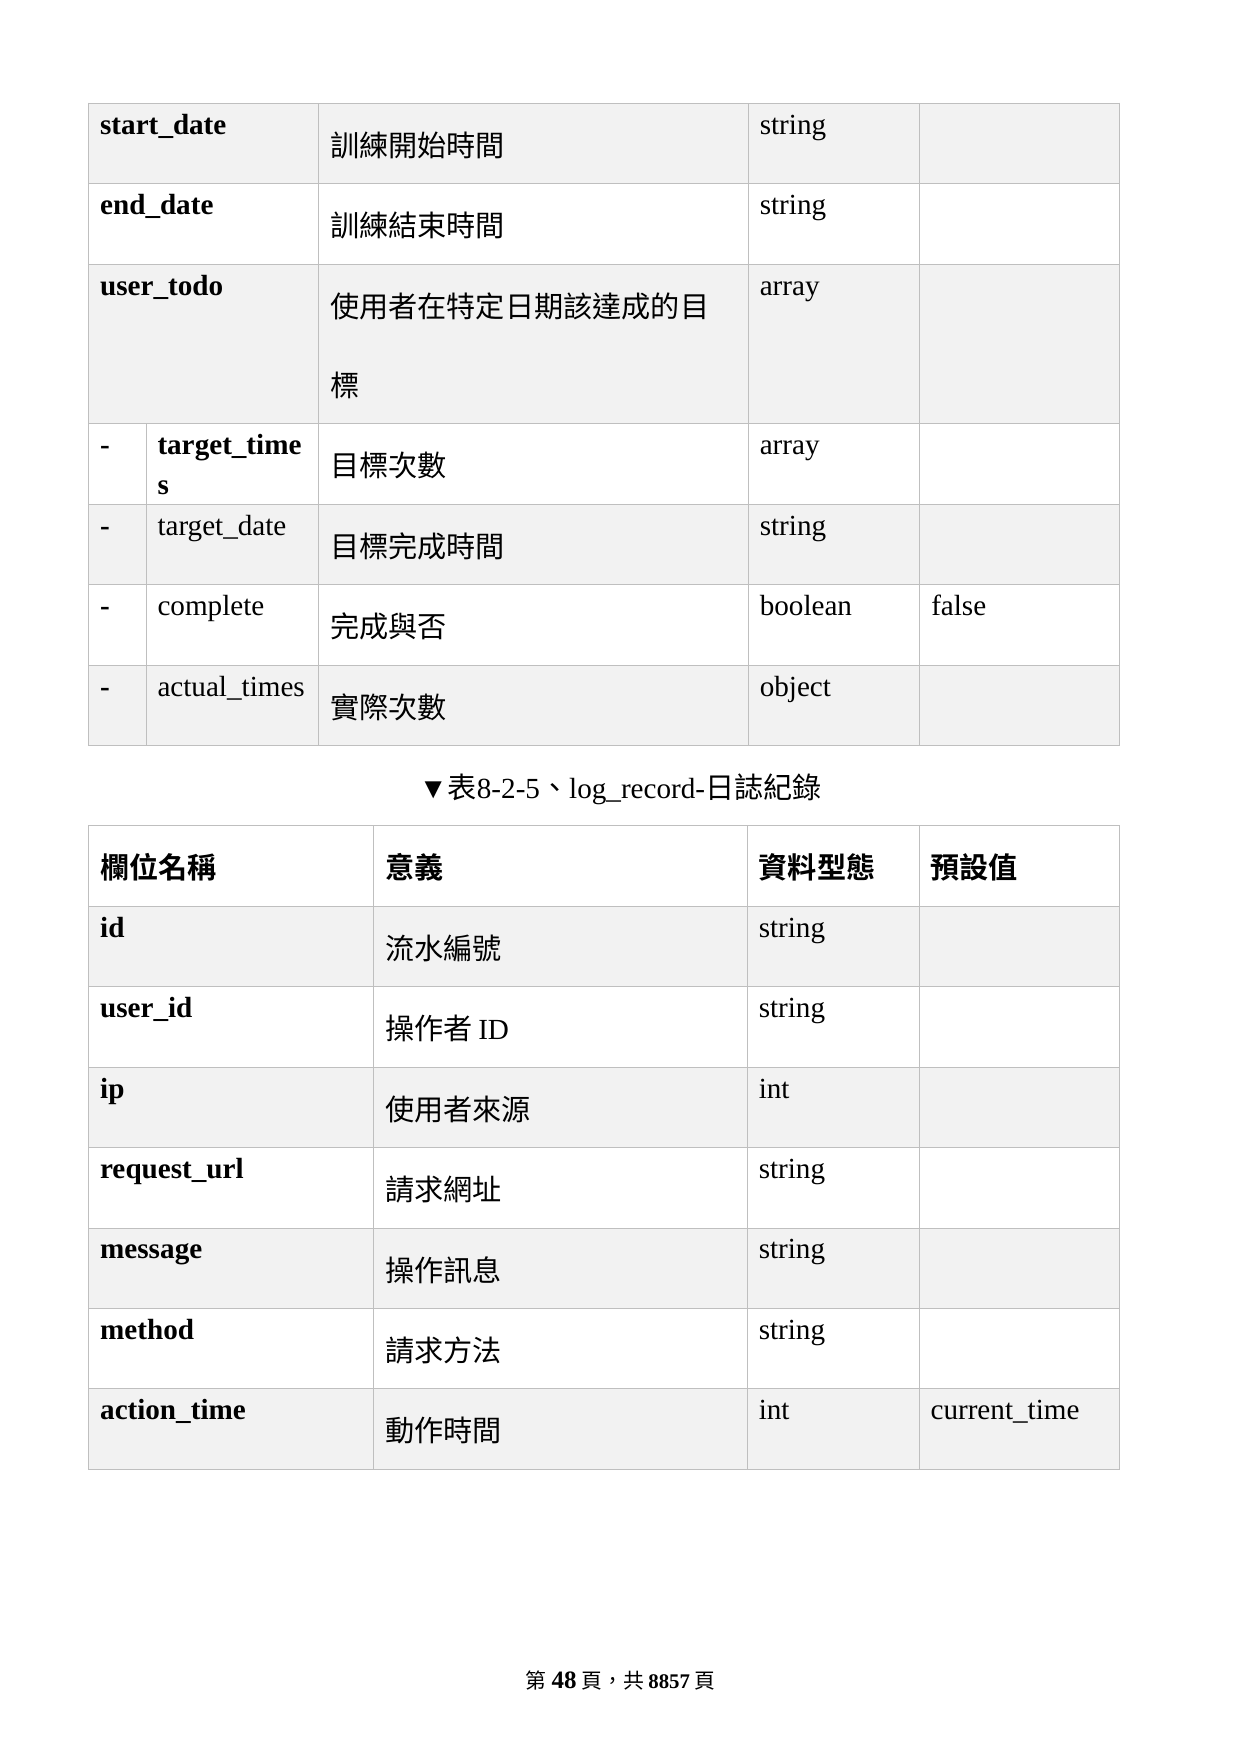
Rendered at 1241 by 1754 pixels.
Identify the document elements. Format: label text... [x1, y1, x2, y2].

table_cell target_times [147, 424, 318, 504]
table_cell 訓練結束時間 [319, 184, 748, 263]
table_cell array [749, 424, 919, 504]
table_cell - [89, 424, 146, 504]
table_cell [920, 265, 1119, 423]
table_cell [920, 1148, 1119, 1227]
table_cell message [89, 1229, 373, 1308]
table_cell 流水編號 [374, 907, 747, 986]
table_cell [920, 104, 1119, 183]
table_cell 實際次數 [319, 666, 748, 745]
table_cell 請求網址 [374, 1148, 747, 1227]
table_cell 請求方法 [374, 1309, 747, 1388]
table_cell string [749, 104, 919, 183]
table_cell [920, 184, 1119, 263]
table_cell user_todo [89, 265, 318, 423]
table_cell 目標完成時間 [319, 505, 748, 584]
table_cell [920, 987, 1119, 1067]
table_cell complete [147, 585, 318, 664]
table_cell 使用者來源 [374, 1068, 747, 1147]
table_cell string [748, 1309, 919, 1388]
table_cell 目標次數 [319, 424, 748, 504]
table_cell [920, 1229, 1119, 1308]
table_cell string [748, 1148, 919, 1227]
table_header 欄位名稱 [89, 826, 373, 906]
table_cell [920, 505, 1119, 584]
table_cell id [89, 907, 373, 986]
table_header 預設值 [920, 826, 1119, 906]
table_header 意義 [374, 826, 747, 906]
table_cell 使用者在特定日期該達成的目標 [319, 265, 748, 423]
table_cell string [748, 1229, 919, 1308]
table_cell - [89, 585, 146, 664]
table_header 資料型態 [748, 826, 919, 906]
table_cell string [749, 184, 919, 263]
table_cell false [920, 585, 1119, 664]
table_cell string [748, 907, 919, 986]
table_cell [920, 1309, 1119, 1388]
table_cell action_time [89, 1389, 373, 1469]
table_cell 動作時間 [374, 1389, 747, 1469]
table_cell [920, 907, 1119, 986]
table_cell request_url [89, 1148, 373, 1227]
table_cell 操作訊息 [374, 1229, 747, 1308]
table_cell current_time [920, 1389, 1119, 1469]
table_cell - [89, 505, 146, 584]
table_cell 操作者ID [374, 987, 747, 1067]
table_cell string [748, 987, 919, 1067]
table_cell array [749, 265, 919, 423]
table_cell object [749, 666, 919, 745]
table_cell [920, 424, 1119, 504]
table_cell user_id [89, 987, 373, 1067]
table_cell [920, 666, 1119, 745]
table_cell int [748, 1389, 919, 1469]
table_cell 完成與否 [319, 585, 748, 664]
table_cell - [89, 666, 146, 745]
table_cell 訓練開始時間 [319, 104, 748, 183]
table_cell string [749, 505, 919, 584]
table_cell end_date [89, 184, 318, 263]
table_cell [920, 1068, 1119, 1147]
table_cell int [748, 1068, 919, 1147]
table_cell start_date [89, 104, 318, 183]
table_cell method [89, 1309, 373, 1388]
table_cell boolean [749, 585, 919, 664]
table_cell target_date [147, 505, 318, 584]
table_cell ip [89, 1068, 373, 1147]
table_cell actual_times [147, 666, 318, 745]
